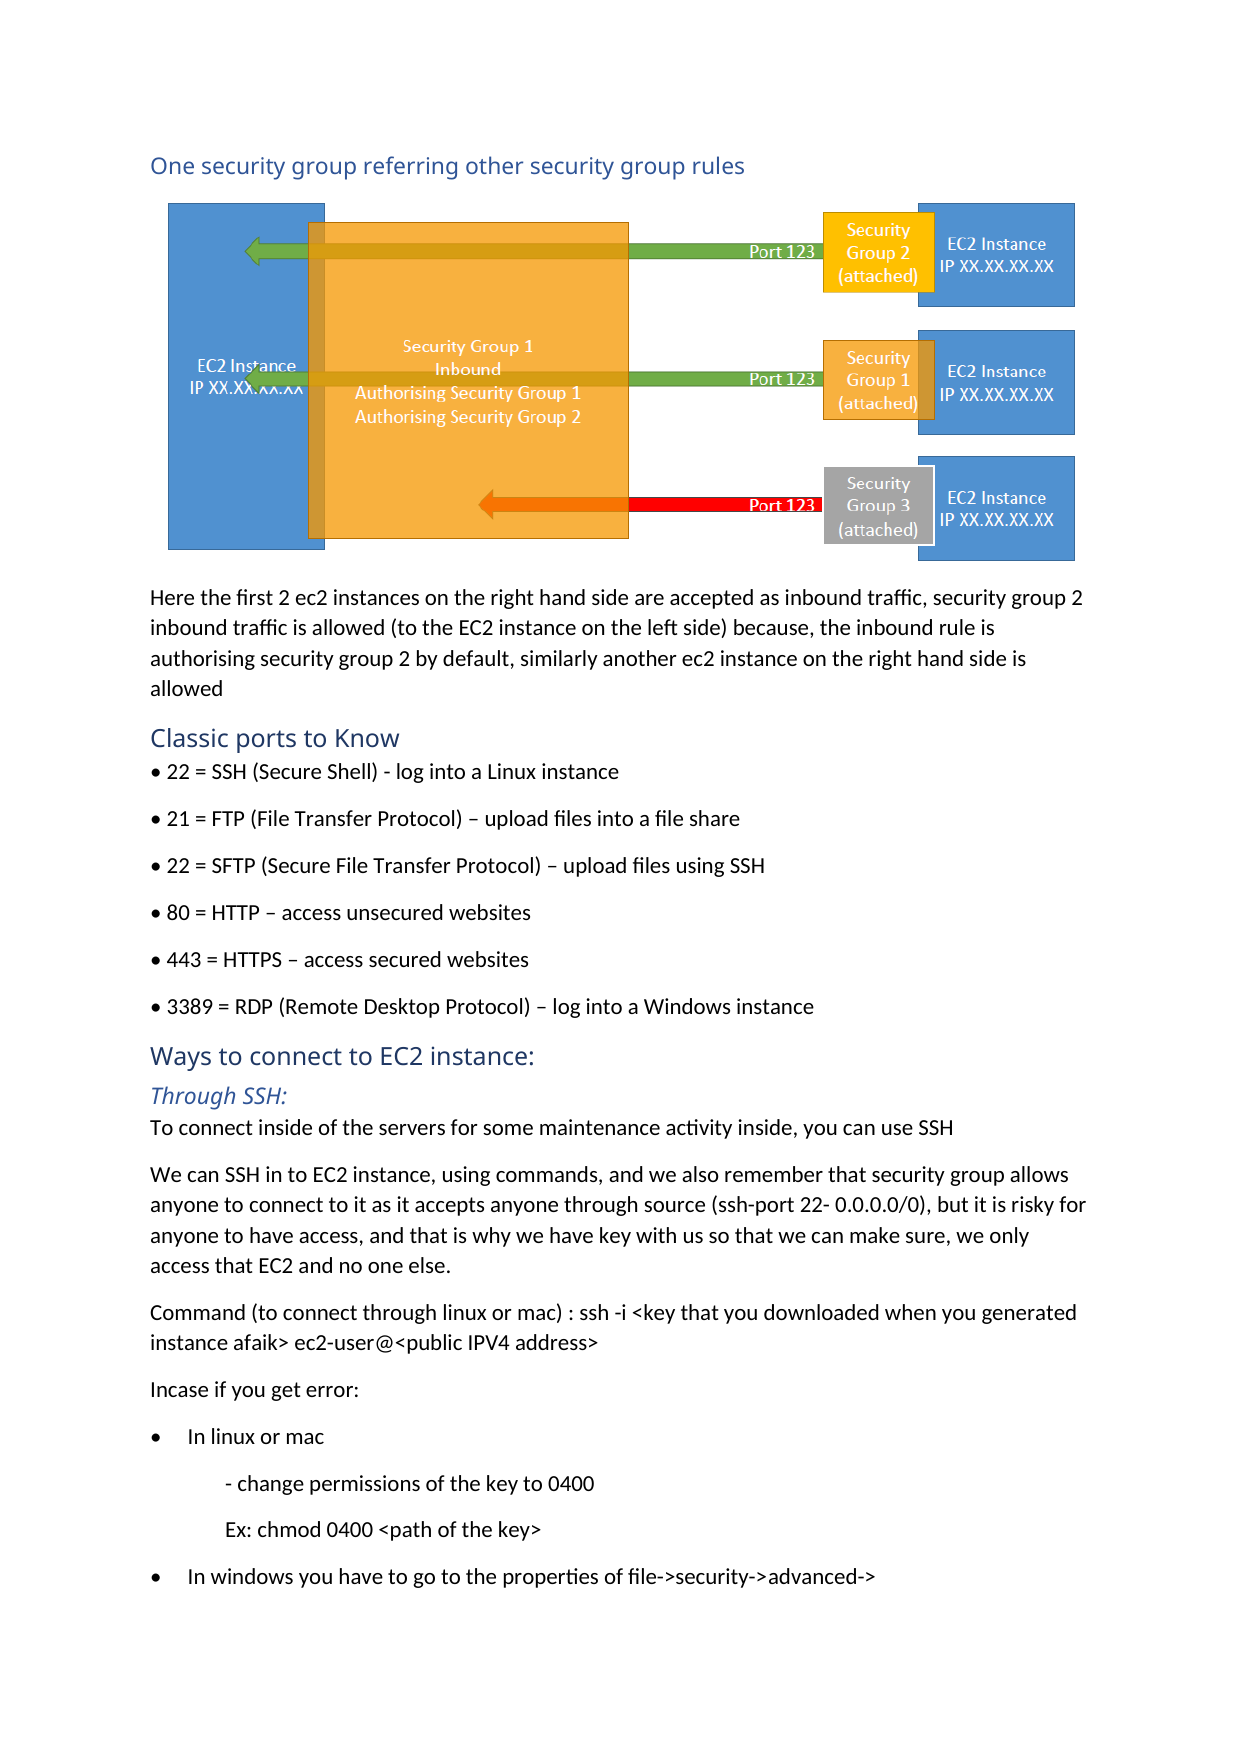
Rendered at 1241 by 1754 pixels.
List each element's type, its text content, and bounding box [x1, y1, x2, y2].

text • 80 = HTTP – access unsecured websites [150, 898, 1090, 926]
text • 443 = HTTPS – access secured websites [150, 945, 1090, 973]
text • 21 = FTP (File Transfer Protocol) – upload files into a file share [150, 804, 1090, 832]
text - change permissions of the key to 0400 [150, 1469, 1090, 1497]
text • 22 = SFTP (Secure File Transfer Protocol) – upload files using SSH [150, 851, 1090, 879]
text • 22 = SSH (Secure Shell) - log into a Linux instance [150, 757, 1090, 786]
subtitle Ways to connect to EC2 instance: [150, 1039, 1090, 1073]
subtitle Through SSH: [150, 1080, 1090, 1111]
text • 3389 = RDP (Remote Desktop Protocol) – log into a Windows instance [150, 992, 1090, 1020]
text We can SSH in to EC2 instance, using commands, and we also remember that security group allows anyone to connect to it as it accepts anyone through source (ssh-port 22- 0.0.0.0/0), but it is risky for anyone to have access, and that is why we have key with us so that we can make sure, we only access that EC2 and no one else. [150, 1160, 1090, 1279]
picture [150, 183, 1091, 565]
subtitle One security group referring other security group rules [150, 150, 1090, 181]
subtitle Classic ports to Know [150, 721, 1090, 755]
list In windows you have to go to the properties of file->security->advanced-> [150, 1562, 1090, 1590]
text Command (to connect through linux or mac) : ssh -i <key that you downloaded when you generated instance afaik> ec2-user@<public IPV4 address> [150, 1298, 1090, 1356]
text Here the first 2 ec2 instances on the right hand side are accepted as inbound traffic, security group 2 inbound traffic is allowed (to the EC2 instance on the left side) because, the inbound rule is authorising security group 2 by default, similarly another ec2 instance on the right hand side is allowed [150, 583, 1090, 702]
text Incase if you get error: [150, 1375, 1090, 1403]
text Ex: chmod 0400 <path of the key> [150, 1516, 1090, 1543]
text To connect inside of the servers for some maintenance activity inside, you can use SSH [150, 1113, 1090, 1141]
list In linux or mac [150, 1422, 1090, 1450]
